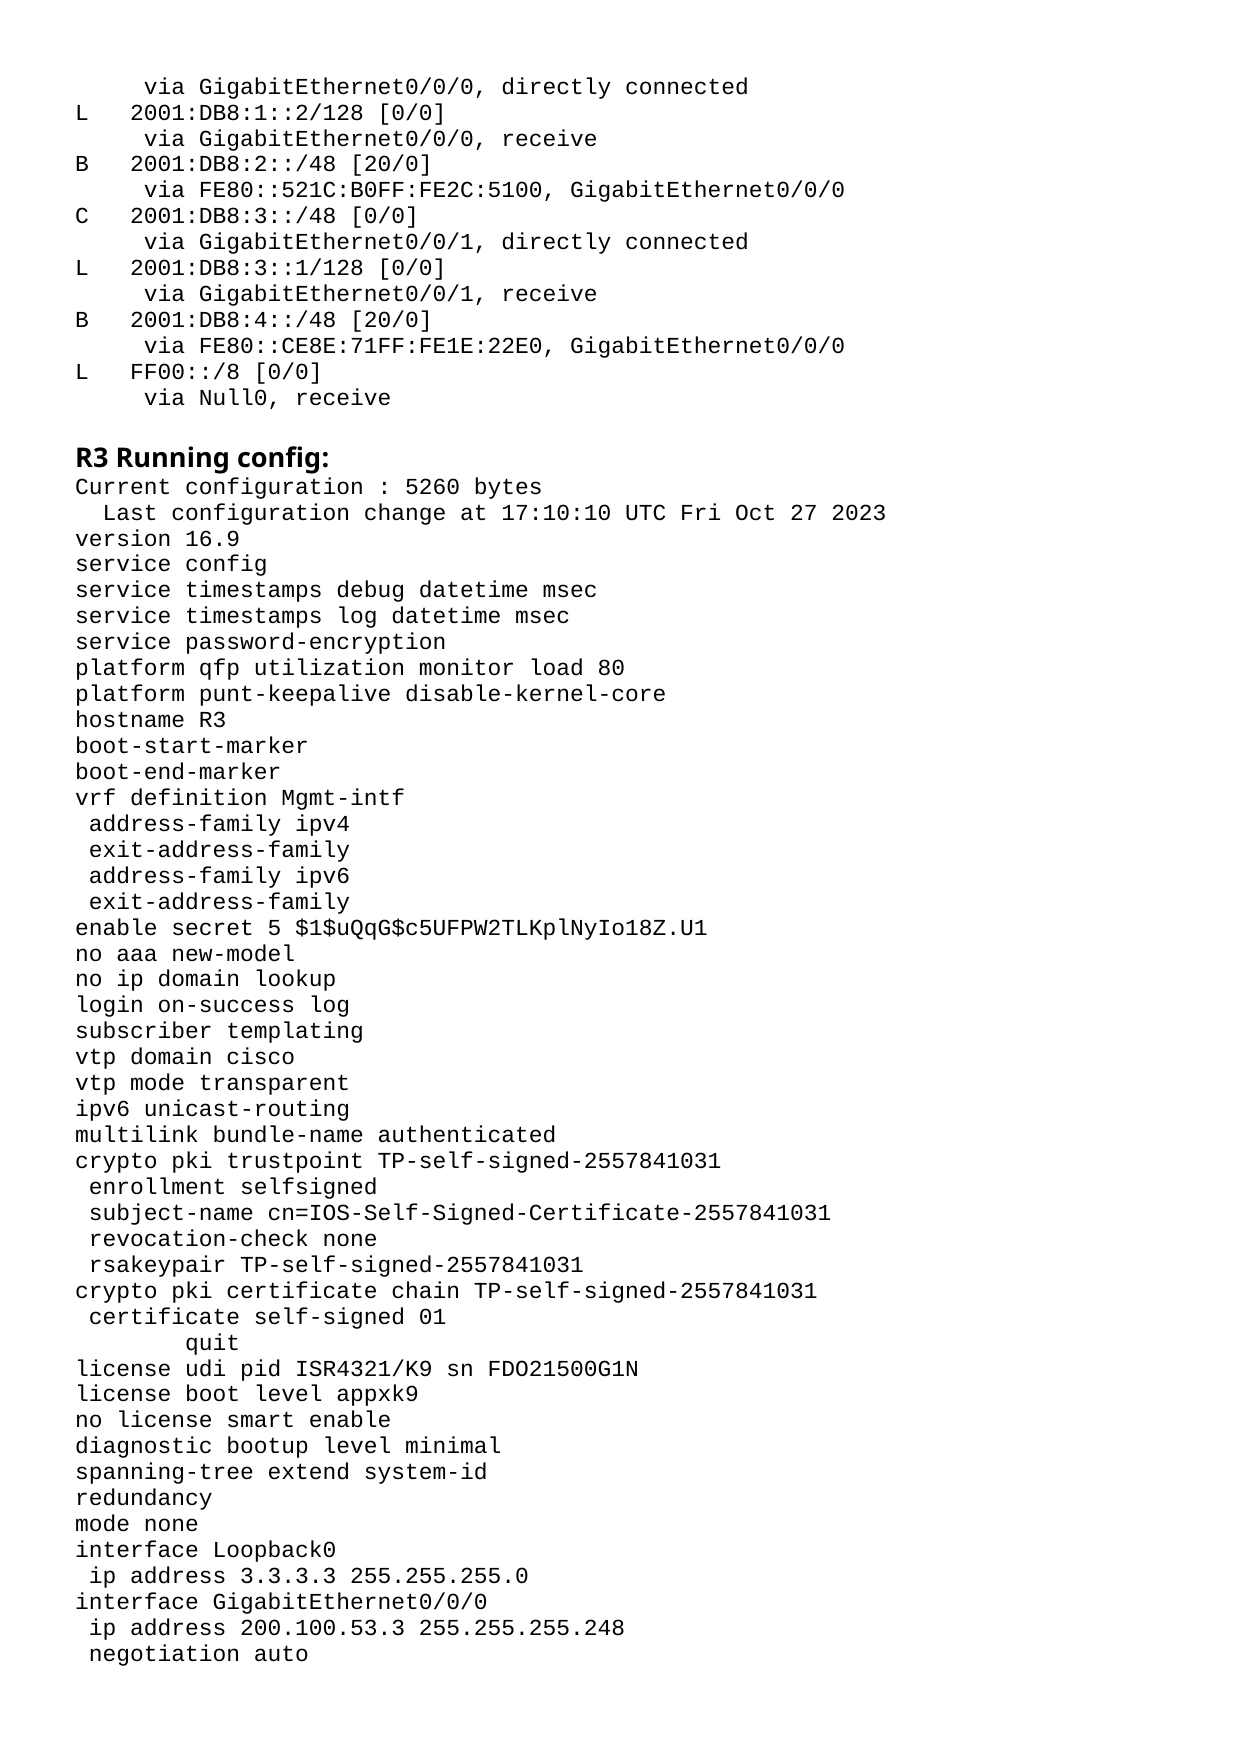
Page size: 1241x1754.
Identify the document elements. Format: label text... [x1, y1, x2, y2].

text no license smart enable [75, 1409, 1165, 1435]
text ipv6 unicast-routing [75, 1097, 1165, 1123]
text service timestamps debug datetime msec [75, 579, 1165, 605]
text subscriber templating [75, 1020, 1165, 1046]
text address-family ipv6 [75, 864, 1165, 890]
text no ip domain lookup [75, 968, 1165, 994]
text boot-start-marker [75, 734, 1165, 760]
text license boot level appxk9 [75, 1383, 1165, 1409]
text crypto pki certificate chain TP-self-signed-2557841031 [75, 1279, 1165, 1305]
text enrollment selfsigned [75, 1175, 1165, 1201]
text service config [75, 553, 1165, 579]
text rsakeypair TP-self-signed-2557841031 [75, 1253, 1165, 1279]
text subject-name cn=IOS-Self-Signed-Certificate-2557841031 [75, 1201, 1165, 1227]
text L 2001:DB8:1::2/128 [0/0] [75, 101, 1165, 127]
text mode none [75, 1512, 1165, 1538]
text Last configuration change at 17:10:10 UTC Fri Oct 27 2023 [75, 501, 1165, 527]
text interface Loopback0 [75, 1538, 1165, 1564]
text boot-end-marker [75, 760, 1165, 786]
text R3 Running config: [75, 438, 1165, 475]
text exit-address-family [75, 838, 1165, 864]
text ip address 200.100.53.3 255.255.255.248 [75, 1616, 1165, 1642]
text via GigabitEthernet0/0/1, receive [75, 282, 1165, 308]
text Current configuration : 5260 bytes [75, 475, 1165, 501]
text hostname R3 [75, 708, 1165, 734]
text login on-success log [75, 994, 1165, 1020]
text certificate self-signed 01 [75, 1305, 1165, 1331]
text crypto pki trustpoint TP-self-signed-2557841031 [75, 1149, 1165, 1175]
text interface GigabitEthernet0/0/0 [75, 1590, 1165, 1616]
text C 2001:DB8:3::/48 [0/0] [75, 205, 1165, 231]
text ip address 3.3.3.3 255.255.255.0 [75, 1564, 1165, 1590]
text vtp mode transparent [75, 1072, 1165, 1097]
text vrf definition Mgmt-intf [75, 786, 1165, 812]
text exit-address-family [75, 890, 1165, 916]
text via FE80::CE8E:71FF:FE1E:22E0, GigabitEthernet0/0/0 [75, 334, 1165, 360]
text spanning-tree extend system-id [75, 1461, 1165, 1487]
text via FE80::521C:B0FF:FE2C:5100, GigabitEthernet0/0/0 [75, 179, 1165, 205]
text via GigabitEthernet0/0/1, directly connected [75, 231, 1165, 257]
text enable secret 5 $1$uQqG$c5UFPW2TLKplNyIo18Z.U1 [75, 916, 1165, 942]
text no aaa new-model [75, 942, 1165, 968]
text L 2001:DB8:3::1/128 [0/0] [75, 257, 1165, 282]
text service password-encryption [75, 631, 1165, 657]
text license udi pid ISR4321/K9 sn FDO21500G1N [75, 1357, 1165, 1383]
text B 2001:DB8:2::/48 [20/0] [75, 153, 1165, 179]
text L FF00::/8 [0/0] [75, 360, 1165, 386]
text multilink bundle-name authenticated [75, 1123, 1165, 1149]
text platform punt-keepalive disable-kernel-core [75, 682, 1165, 708]
text via GigabitEthernet0/0/0, receive [75, 127, 1165, 153]
text address-family ipv4 [75, 812, 1165, 838]
text negotiation auto [75, 1642, 1165, 1668]
text vtp domain cisco [75, 1046, 1165, 1072]
text via GigabitEthernet0/0/0, directly connected [75, 75, 1165, 101]
text via Null0, receive [75, 386, 1165, 412]
text quit [75, 1331, 1165, 1357]
text revocation-check none [75, 1227, 1165, 1253]
text redundancy [75, 1487, 1165, 1512]
text platform qfp utilization monitor load 80 [75, 657, 1165, 682]
text service timestamps log datetime msec [75, 605, 1165, 631]
text diagnostic bootup level minimal [75, 1435, 1165, 1461]
text B 2001:DB8:4::/48 [20/0] [75, 308, 1165, 334]
text version 16.9 [75, 527, 1165, 553]
